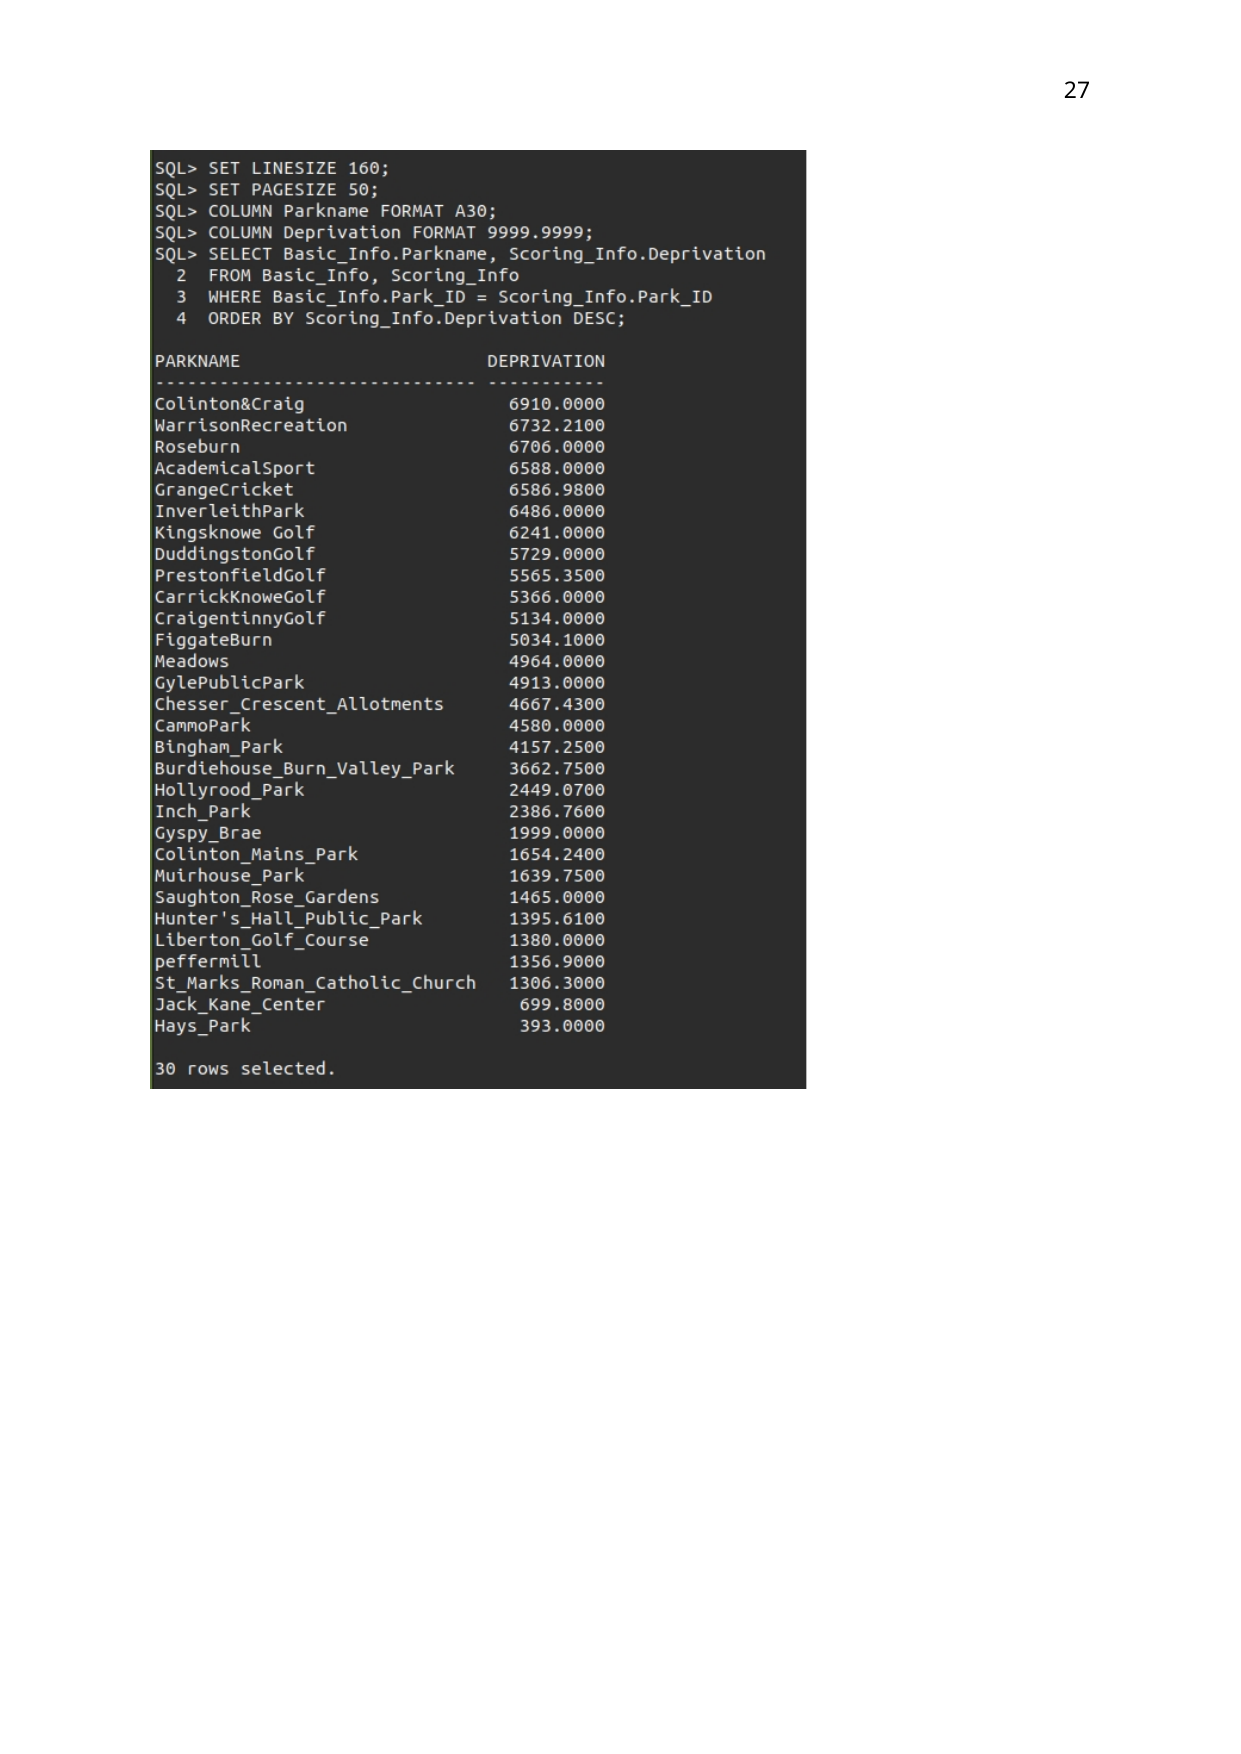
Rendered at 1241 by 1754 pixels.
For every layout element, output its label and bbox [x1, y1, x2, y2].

picture [150, 150, 807, 1089]
